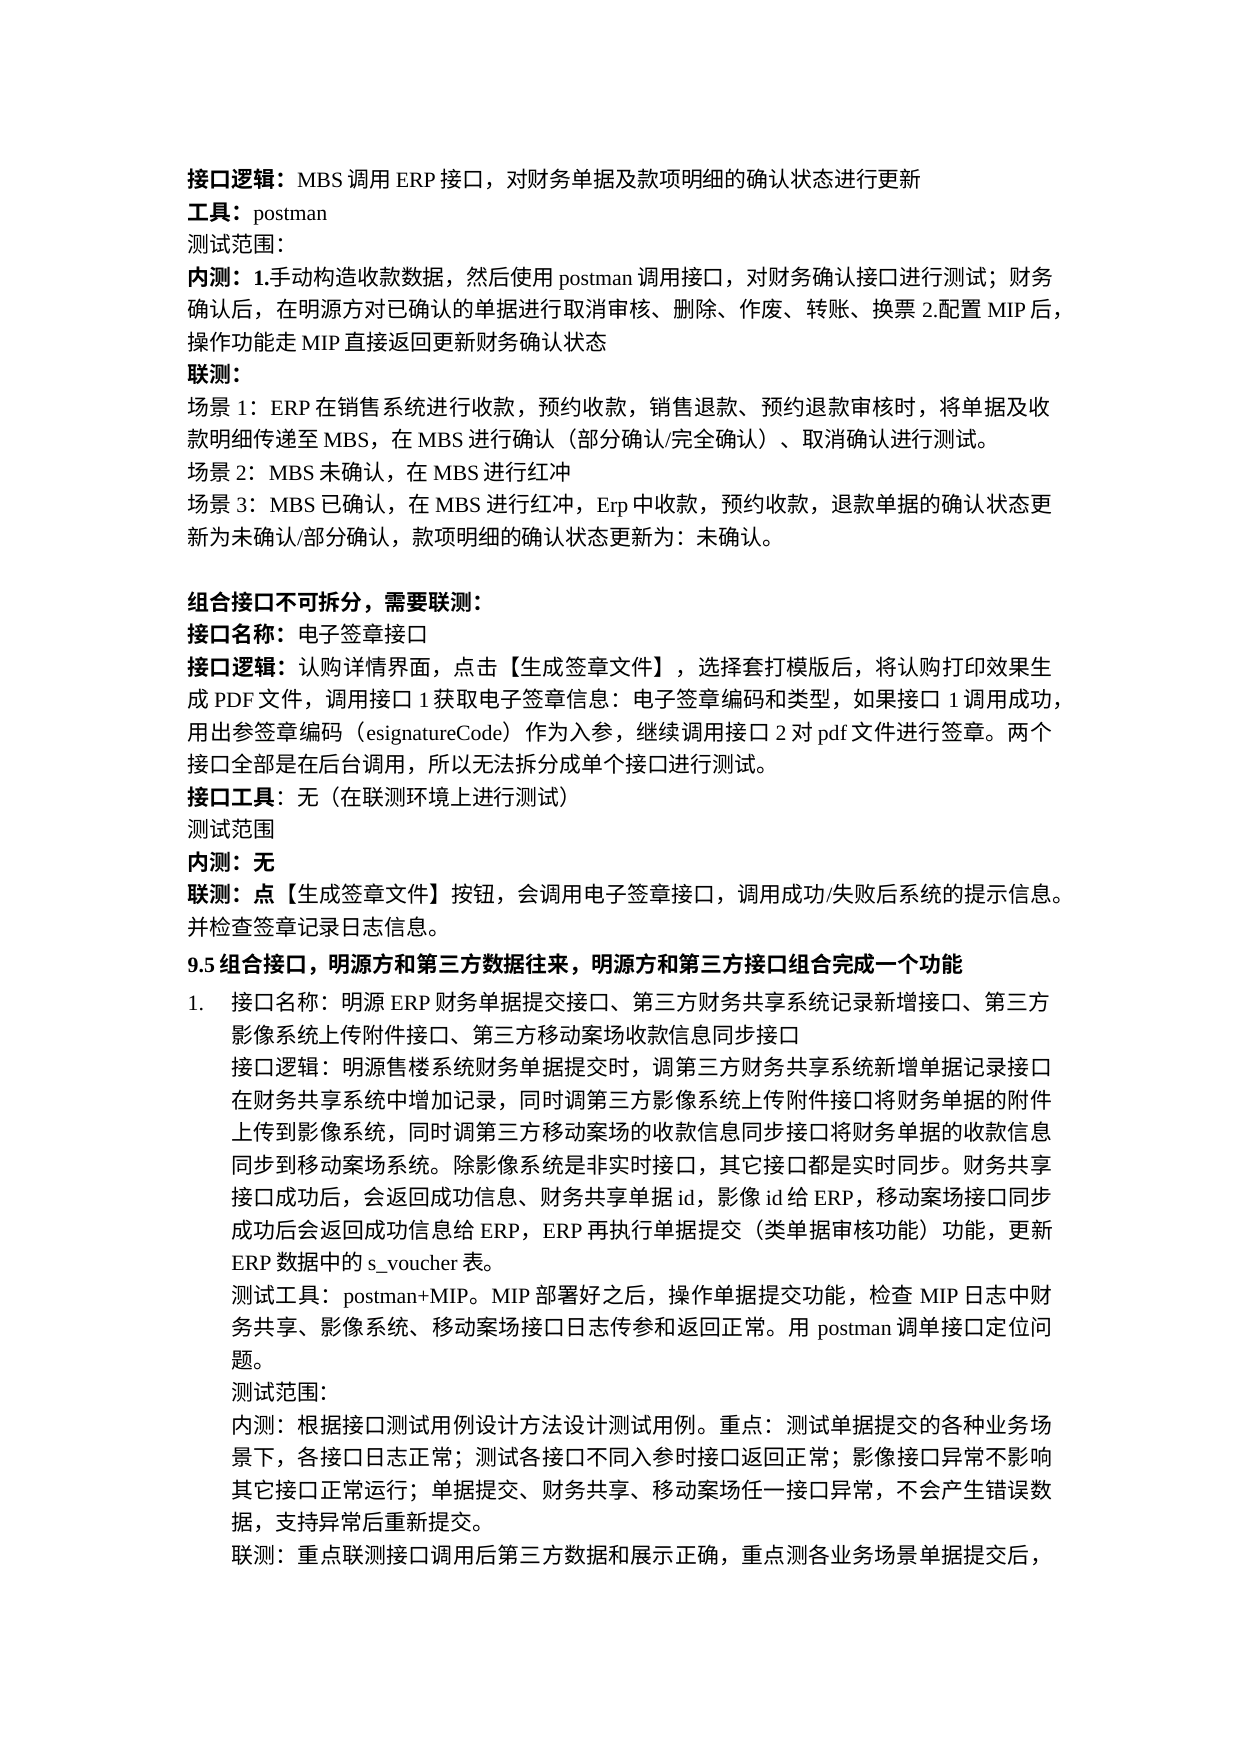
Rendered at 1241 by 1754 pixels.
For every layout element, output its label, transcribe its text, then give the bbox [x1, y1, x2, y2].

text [231, 1537, 1053, 1570]
text 联测：点【生成签章文件】按钮，会调用电子签章接口，调用成功/失败后系统的提示信息。并检查签章记录日志信息。 [187, 877, 1053, 942]
text 联测： [187, 357, 1053, 389]
text 内测：1.手动构造收款数据，然后使用postman调用接口，对财务确认接口进行测试；财务确认后，在明源方对已确认的单据进行取消审核、删除、作废、转账、换票2.配置MIP后，操作功能走MIP直接返回更新财务确认状态 [187, 259, 1053, 357]
text 场景1：ERP在销售系统进行收款，预约收款，销售退款、预约退款审核时，将单据及收款明细传递至MBS，在MBS进行确认（部分确认/完全确认）、取消确认进行测试。 [187, 389, 1053, 454]
text 接口名称：电子签章接口 [187, 617, 1053, 649]
text 测试工具：postman+MIP。MIP部署好之后，操作单据提交功能，检查MIP日志中财务共享、影像系统、移动案场接口日志传参和返回正常。用postman调单接口定位问题。 [231, 1277, 1053, 1375]
text 内测：无 [187, 844, 1053, 877]
text 内测：根据接口测试用例设计方法设计测试用例。重点：测试单据提交的各种业务场景下，各接口日志正常；测试各接口不同入参时接口返回正常；影像接口异常不影响其它接口正常运行；单据提交、财务共享、移动案场任一接口异常，不会产生错误数据，支持异常后重新提交。 [231, 1407, 1053, 1537]
text 工具：postman [187, 194, 1053, 227]
text 测试范围： [231, 1375, 1053, 1407]
text 测试范围 [187, 812, 1053, 844]
text 接口工具：无（在联测环境上进行测试） [187, 779, 1053, 812]
text 接口逻辑：MBS调用ERP接口，对财务单据及款项明细的确认状态进行更新 [187, 162, 1053, 194]
list 接口名称：明源ERP财务单据提交接口、第三方财务共享系统记录新增接口、第三方影像系统上传附件接口、第三方移动案场收款信息同步接口 [187, 985, 1053, 1050]
text 组合接口不可拆分，需要联测： [187, 584, 1053, 617]
text 场景2：MBS未确认，在MBS进行红冲 [187, 454, 1053, 487]
text 测试范围： [187, 227, 1053, 259]
text 场景3：MBS已确认，在MBS进行红冲，Erp中收款，预约收款，退款单据的确认状态更新为未确认/部分确认，款项明细的确认状态更新为：未确认。 [187, 487, 1053, 552]
text 接口逻辑：明源售楼系统财务单据提交时，调第三方财务共享系统新增单据记录接口在财务共享系统中增加记录，同时调第三方影像系统上传附件接口将财务单据的附件上传到影像系统，同时调第三方移动案场的收款信息同步接口将财务单据的收款信息同步到移动案场系统。除影像系统是非实时接口，其它接口都是实时同步。财务共享接口成功后，会返回成功信息、财务共享单据id，影像id给ERP，移动案场接口同步成功后会返回成功信息给ERP，ERP再执行单据提交（类单据审核功能）功能，更新ERP数据中的s_voucher表。 [231, 1050, 1053, 1277]
text 接口逻辑：认购详情界面，点击【生成签章文件】，选择套打模版后，将认购打印效果生成PDF文件，调用接口1获取电子签章信息：电子签章编码和类型，如果接口1调用成功，用出参签章编码（esignatureCode）作为入参，继续调用接口2对pdf文件进行签章。两个接口全部是在后台调用，所以无法拆分成单个接口进行测试。 [187, 649, 1053, 779]
subtitle 9.5组合接口，明源方和第三方数据往来，明源方和第三方接口组合完成一个功能 [187, 947, 1053, 979]
